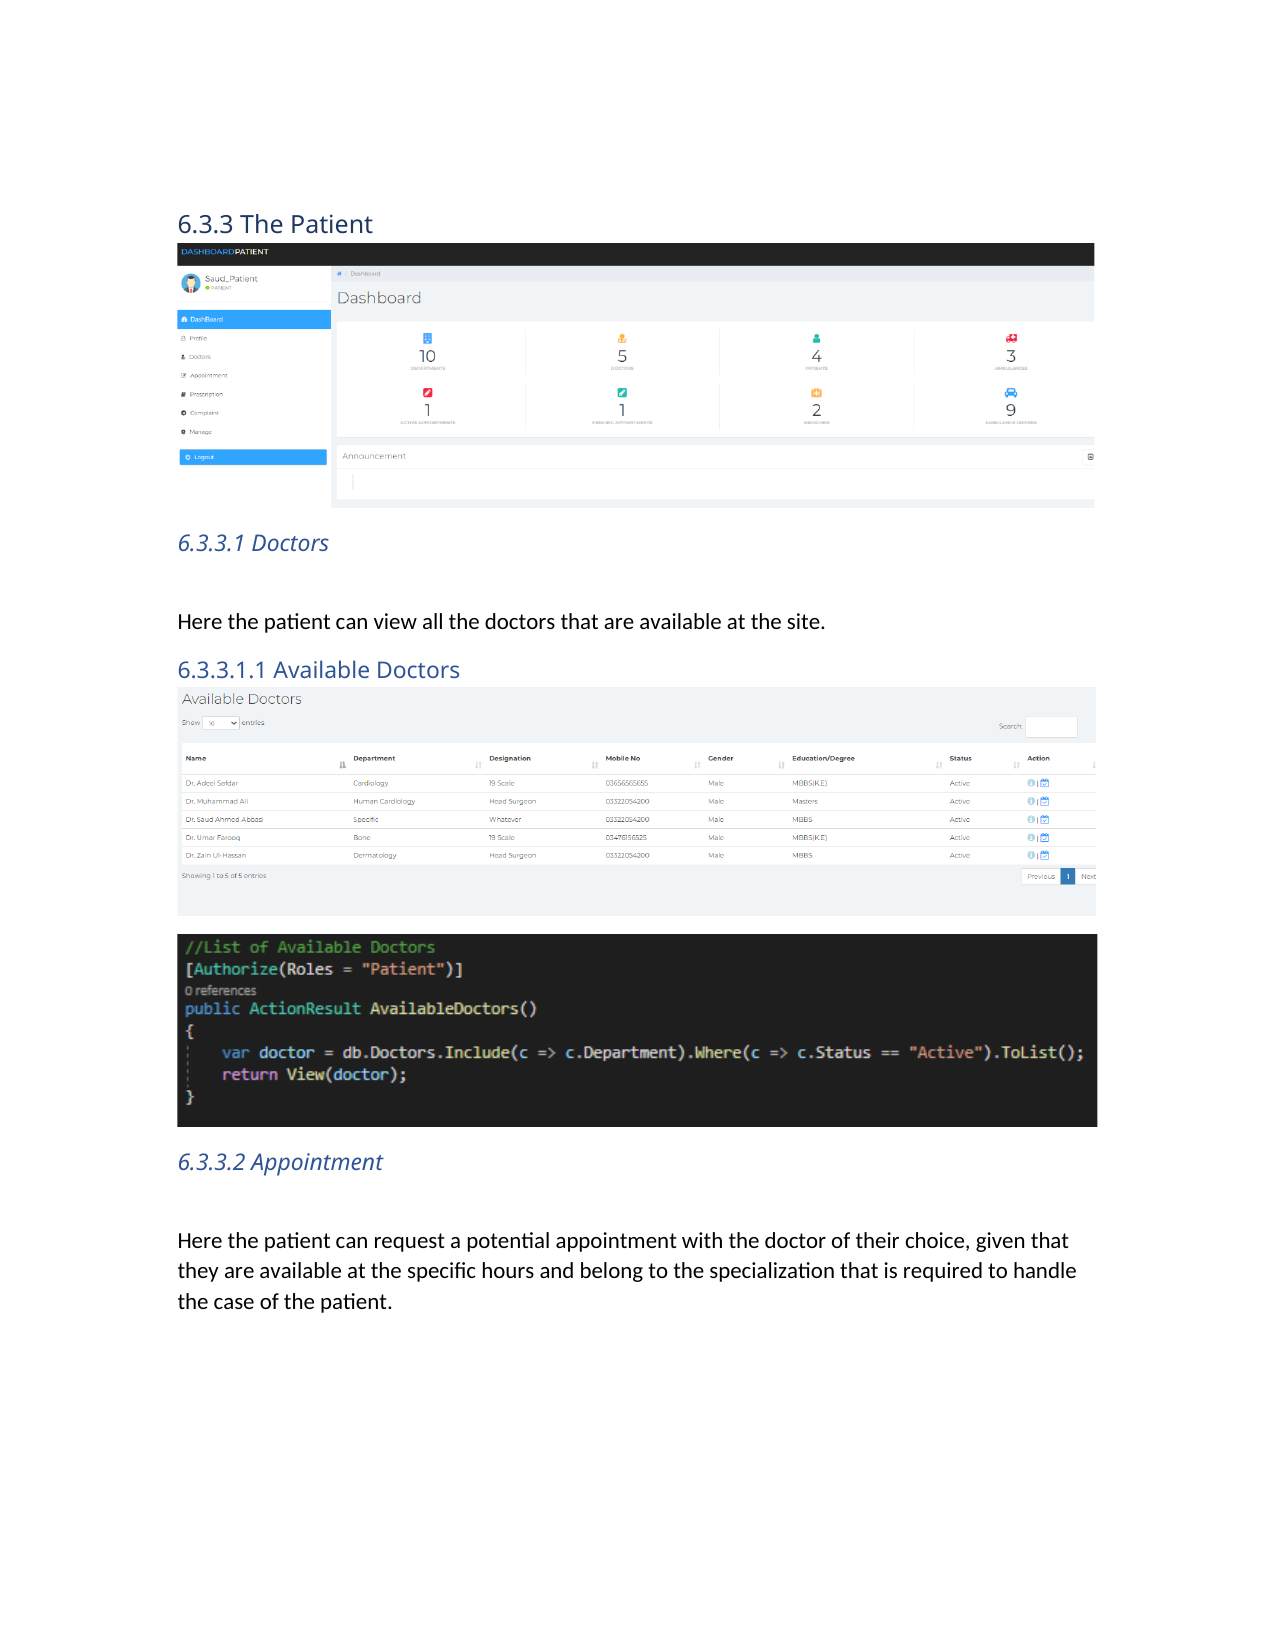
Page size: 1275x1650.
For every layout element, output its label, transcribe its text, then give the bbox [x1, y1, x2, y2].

text Here the patient can request a potential appointment with the doctor of their choice, given that they are available at the specific hours and belong to the specialization that is required to handle the case of the patient. [177, 1226, 1098, 1315]
text Here the patient can view all the doctors that are available at the site. [177, 607, 1098, 635]
subtitle 6.3.3.2 Appointment [177, 1146, 1098, 1177]
subtitle 6.3.3 The Patient [177, 207, 1098, 241]
picture [177, 934, 1098, 1127]
picture [177, 243, 1095, 508]
subtitle 6.3.3.1 Doctors [177, 526, 1098, 558]
subtitle 6.3.3.1.1 Available Doctors [177, 654, 1098, 685]
picture [177, 687, 1096, 916]
